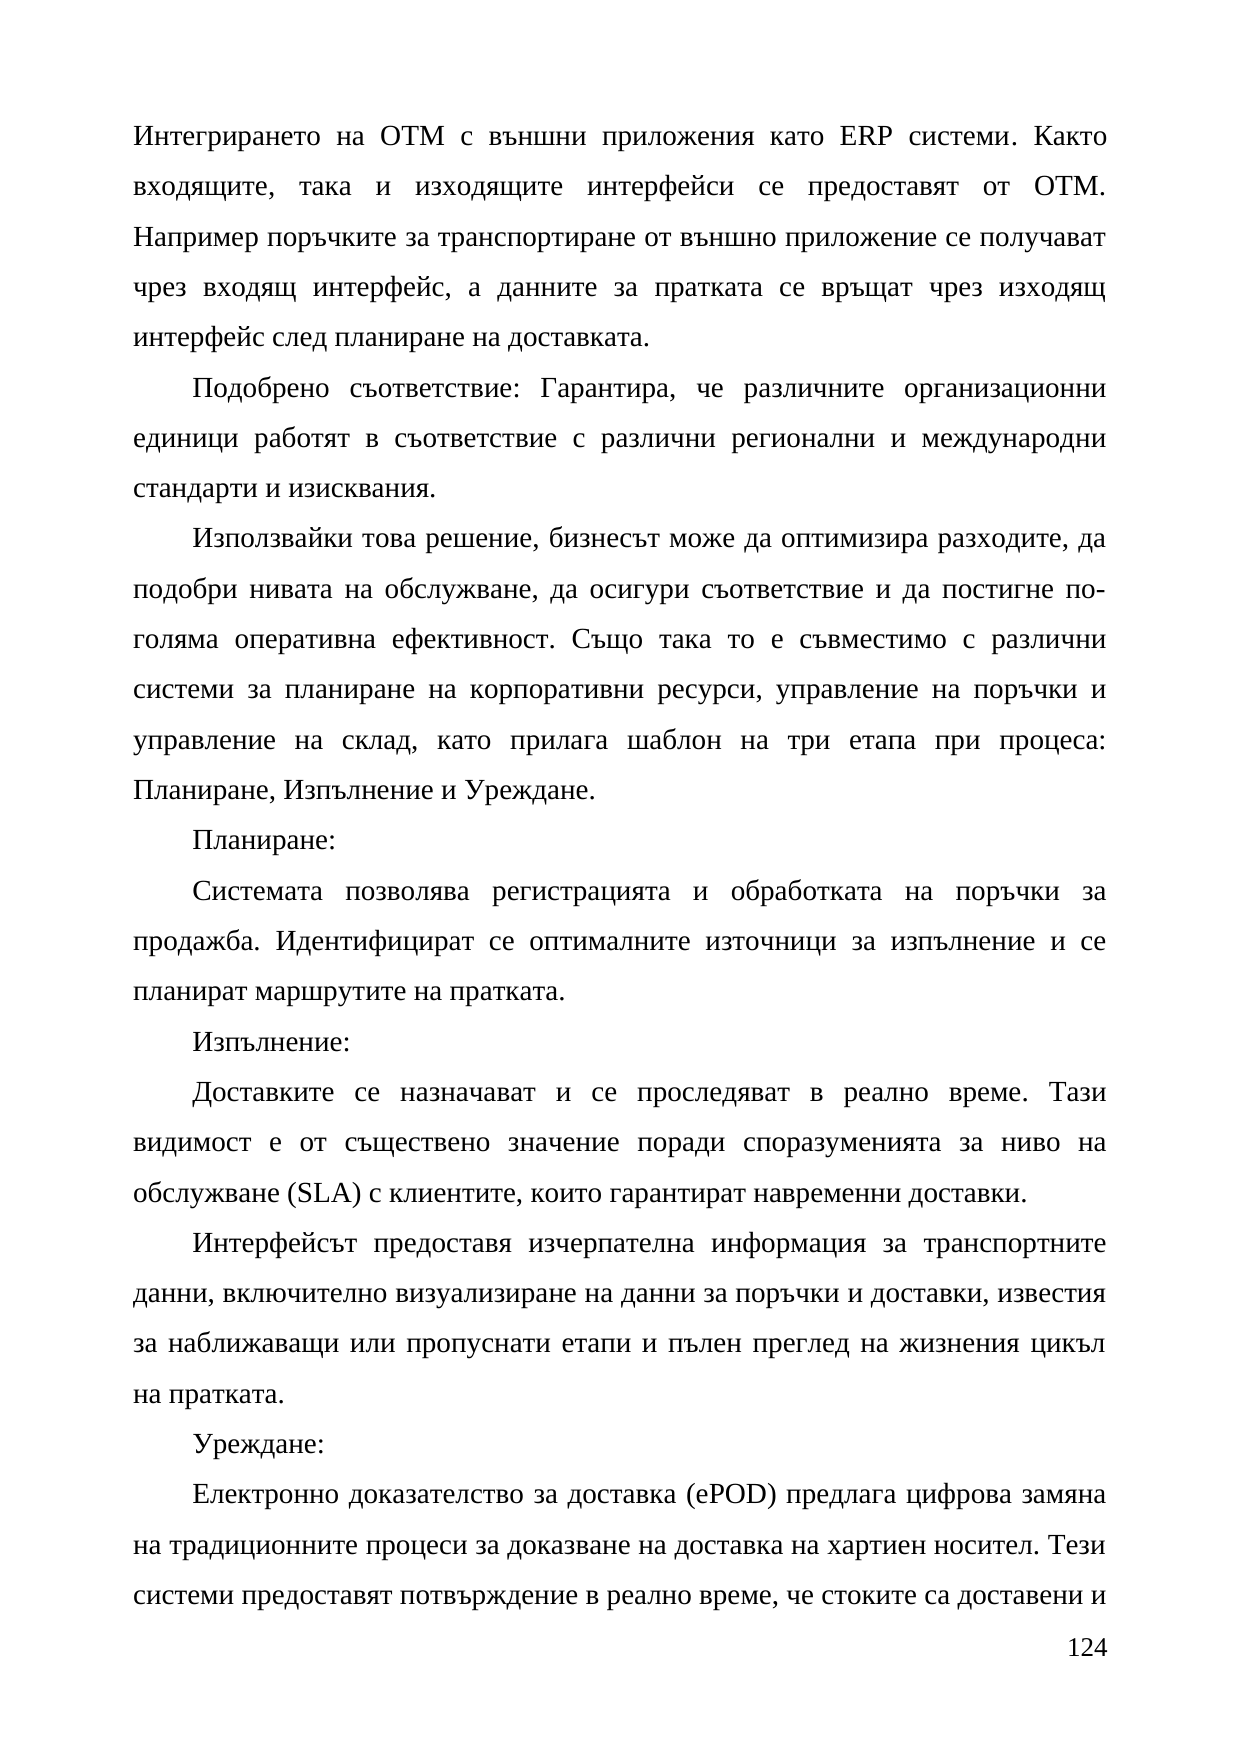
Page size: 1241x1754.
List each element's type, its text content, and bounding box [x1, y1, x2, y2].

text Системата позволява регистрацията и обработката на поръчки за продажба. Идентифицират се оптималните източници за изпълнение и се планират маршрутите на пратката. [133, 873, 1107, 1007]
text Интерфейсът предоставя изчерпателна информация за транспортните данни, включително визуализиране на данни за поръчки и доставки, известия за наближаващи или пропуснати етапи и пълен преглед на жизнения цикъл на пратката. [133, 1225, 1107, 1409]
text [133, 118, 1107, 353]
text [133, 1477, 1107, 1611]
text Подобрено съответствие: Гарантира, че различните организационни единици работят в съответствие с различни регионални и международни стандарти и изисквания. [133, 370, 1107, 504]
text Доставките се назначават и се проследяват в реално време. Тази видимост е от съществено значение поради споразуменията за ниво на обслужване (SLA) с клиентите, които гарантират навременни доставки. [133, 1074, 1107, 1208]
text Изпълнение: [133, 1024, 1107, 1057]
text Използвайки това решение, бизнесът може да оптимизира разходите, да подобри нивата на обслужване, да осигури съответствие и да постигне по-голяма оперативна ефективност. Също така то е съвместимо с различни системи за планиране на корпоративни ресурси, управление на поръчки и управление на склад, като прилага шаблон на три етапа при процеса: Планиране, Изпълнение и Уреждане. [133, 521, 1107, 806]
text Планиране: [133, 822, 1107, 856]
text Уреждане: [133, 1426, 1107, 1460]
